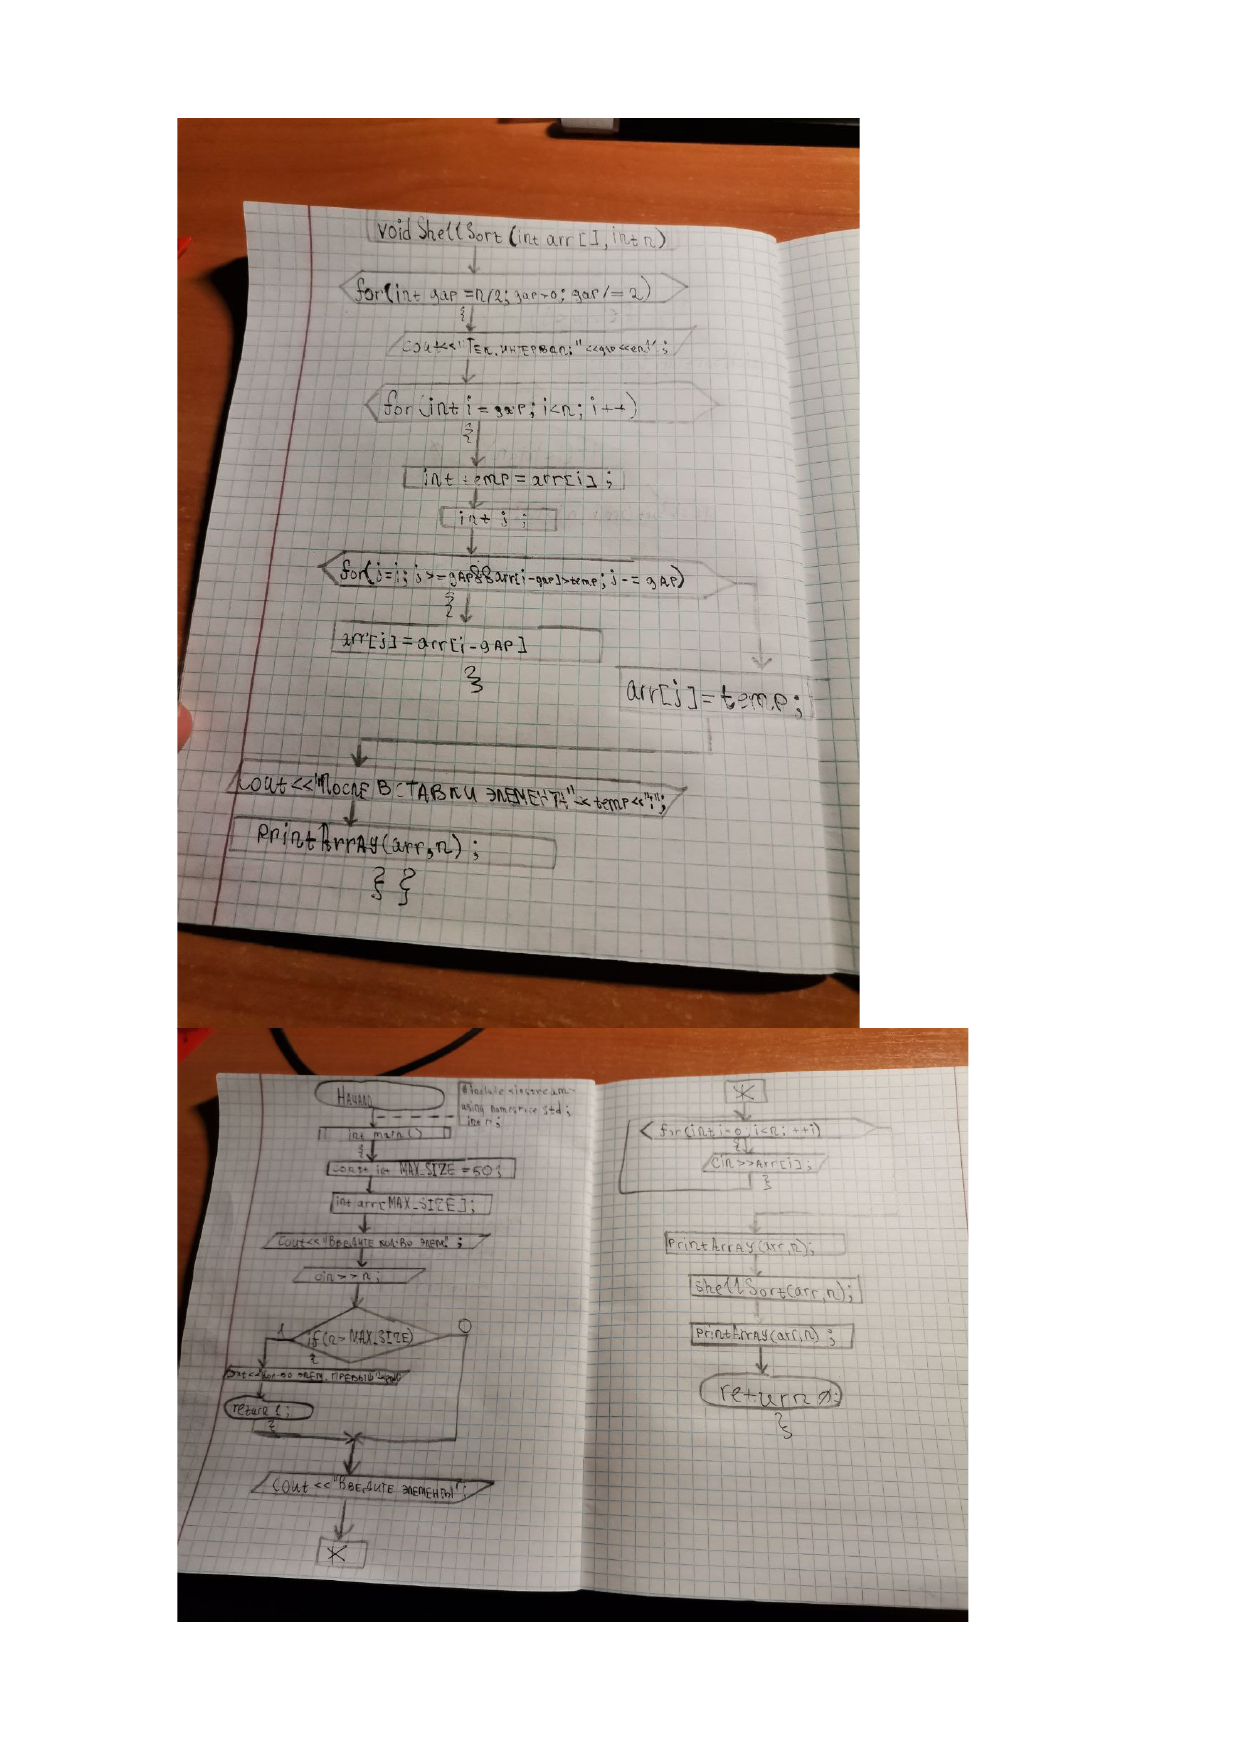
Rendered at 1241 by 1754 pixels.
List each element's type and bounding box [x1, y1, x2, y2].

picture [177, 118, 969, 1622]
